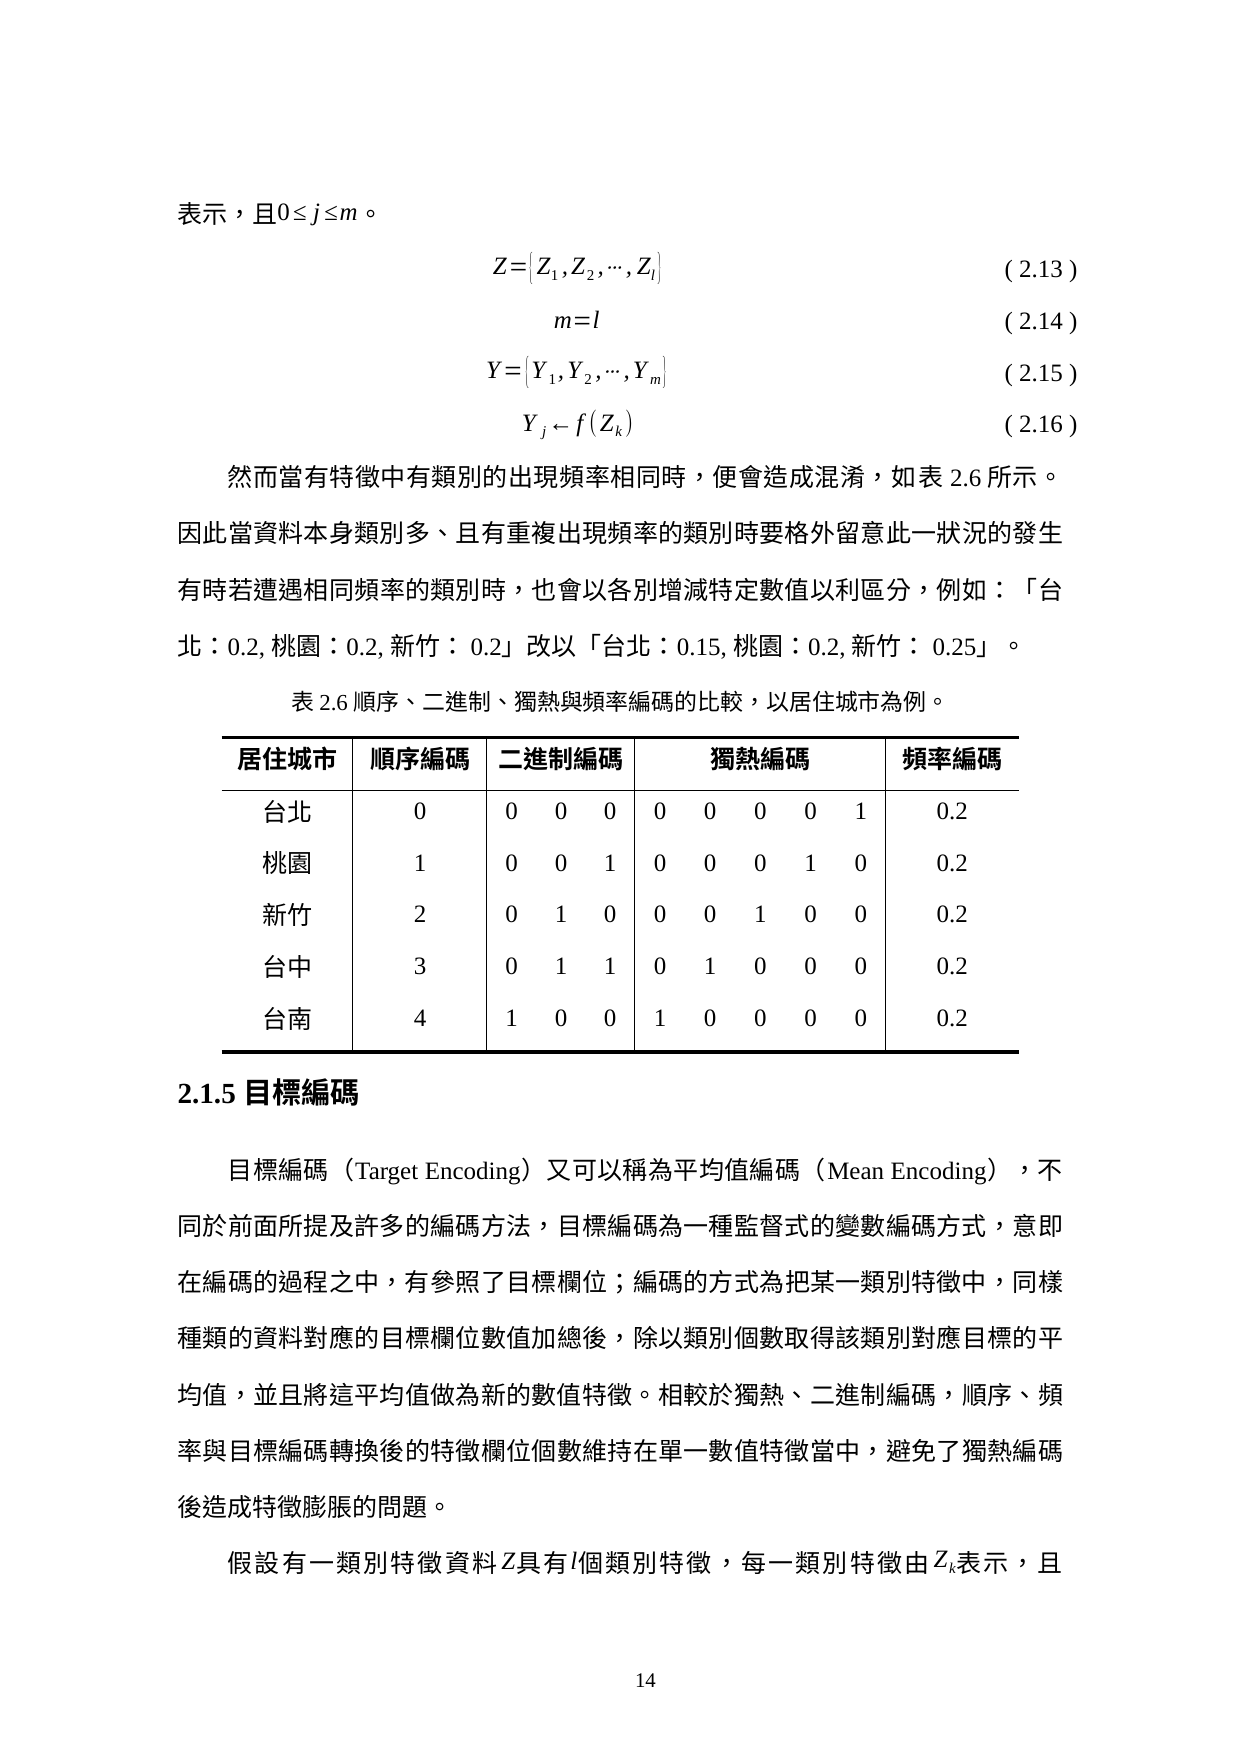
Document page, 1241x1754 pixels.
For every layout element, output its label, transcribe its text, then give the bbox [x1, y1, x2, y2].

table_cell 0 [536, 999, 585, 1050]
table_cell 1 [585, 843, 634, 895]
table_cell 新竹 [222, 895, 352, 947]
table_cell 1 [536, 947, 585, 998]
table_cell 0 [735, 791, 785, 843]
table_cell 0.2 [886, 895, 1018, 947]
table_header 頻率編碼 [886, 739, 1018, 790]
table_cell 1 [735, 895, 785, 947]
table_cell 1 [585, 947, 634, 998]
text ( . ) [177, 353, 1063, 391]
table_cell 0 [487, 843, 536, 895]
table_cell 0 [487, 947, 536, 998]
table_cell 0 [785, 895, 835, 947]
table_cell 0 [685, 999, 735, 1050]
table_cell 0 [585, 895, 634, 947]
table_cell 0 [487, 791, 536, 843]
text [177, 194, 1063, 231]
text 目標編碼（Target Encoding）又可以稱為平均值編碼（Mean Encoding），不同於前面所提及許多的編碼方法，目標編碼為一種監督式的變數編碼方式，意即在編碼的過程之中，有參照了目標欄位；編碼的方式為把某一類別特徵中，同樣種類的資料對應的目標欄位數值加總後，除以類別個數取得該類別對應目標的平均值，並且將這平均值做為新的數值特徵。相較於獨熱、二進制編碼，順序、頻率與目標編碼轉換後的特徵欄位個數維持在單一數值特徵當中，避免了獨熱編碼後造成特徵膨脹的問題。 [177, 1149, 1063, 1524]
table_cell 0.2 [886, 947, 1018, 998]
table_cell 0 [785, 999, 835, 1050]
table_cell 2 [353, 895, 486, 947]
table_cell 0 [685, 895, 735, 947]
table_cell 0.2 [886, 843, 1018, 895]
text ( . ) [177, 405, 1063, 443]
table_cell 0 [835, 947, 885, 998]
table_cell 0 [585, 999, 634, 1050]
table_cell 4 [353, 999, 486, 1050]
table_cell 0 [536, 843, 585, 895]
table_cell 1 [536, 895, 585, 947]
table_cell 0 [635, 947, 685, 998]
table_cell 0 [635, 843, 685, 895]
table_cell 0 [735, 843, 785, 895]
text ( . ) [177, 301, 1063, 339]
table_cell 0 [353, 791, 486, 843]
table_cell 0 [685, 791, 735, 843]
table_cell 桃園 [222, 843, 352, 895]
table_cell 0 [536, 791, 585, 843]
table_cell 1 [785, 843, 835, 895]
table_header 二進制編碼 [487, 739, 634, 790]
table_cell 1 [835, 791, 885, 843]
table_cell 0 [735, 999, 785, 1050]
table_cell 0 [835, 843, 885, 895]
table_cell 0 [835, 895, 885, 947]
table_cell 3 [353, 947, 486, 998]
table_cell 0 [735, 947, 785, 998]
table_header 居住城市 [222, 739, 352, 790]
table_cell 台南 [222, 999, 352, 1050]
table_cell 1 [487, 999, 536, 1050]
table_cell 1 [685, 947, 735, 998]
table_cell 0 [635, 791, 685, 843]
table_header 獨熱編碼 [635, 739, 885, 790]
table_cell 0.2 [886, 791, 1018, 843]
table_cell 台中 [222, 947, 352, 998]
table_cell 0 [785, 791, 835, 843]
table_cell 1 [635, 999, 685, 1050]
table_cell 0 [487, 895, 536, 947]
table_cell 0 [785, 947, 835, 998]
table_cell 1 [353, 843, 486, 895]
table_cell 0 [835, 999, 885, 1050]
table_cell 0 [635, 895, 685, 947]
text ( . ) [177, 249, 1063, 287]
table_cell 0 [585, 791, 634, 843]
table_cell 0 [685, 843, 735, 895]
subtitle 目標編碼 [177, 1053, 1063, 1128]
table_header 順序編碼 [353, 739, 486, 790]
table_cell 0.2 [886, 999, 1018, 1050]
table_cell 台北 [222, 791, 352, 843]
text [177, 1543, 1063, 1580]
